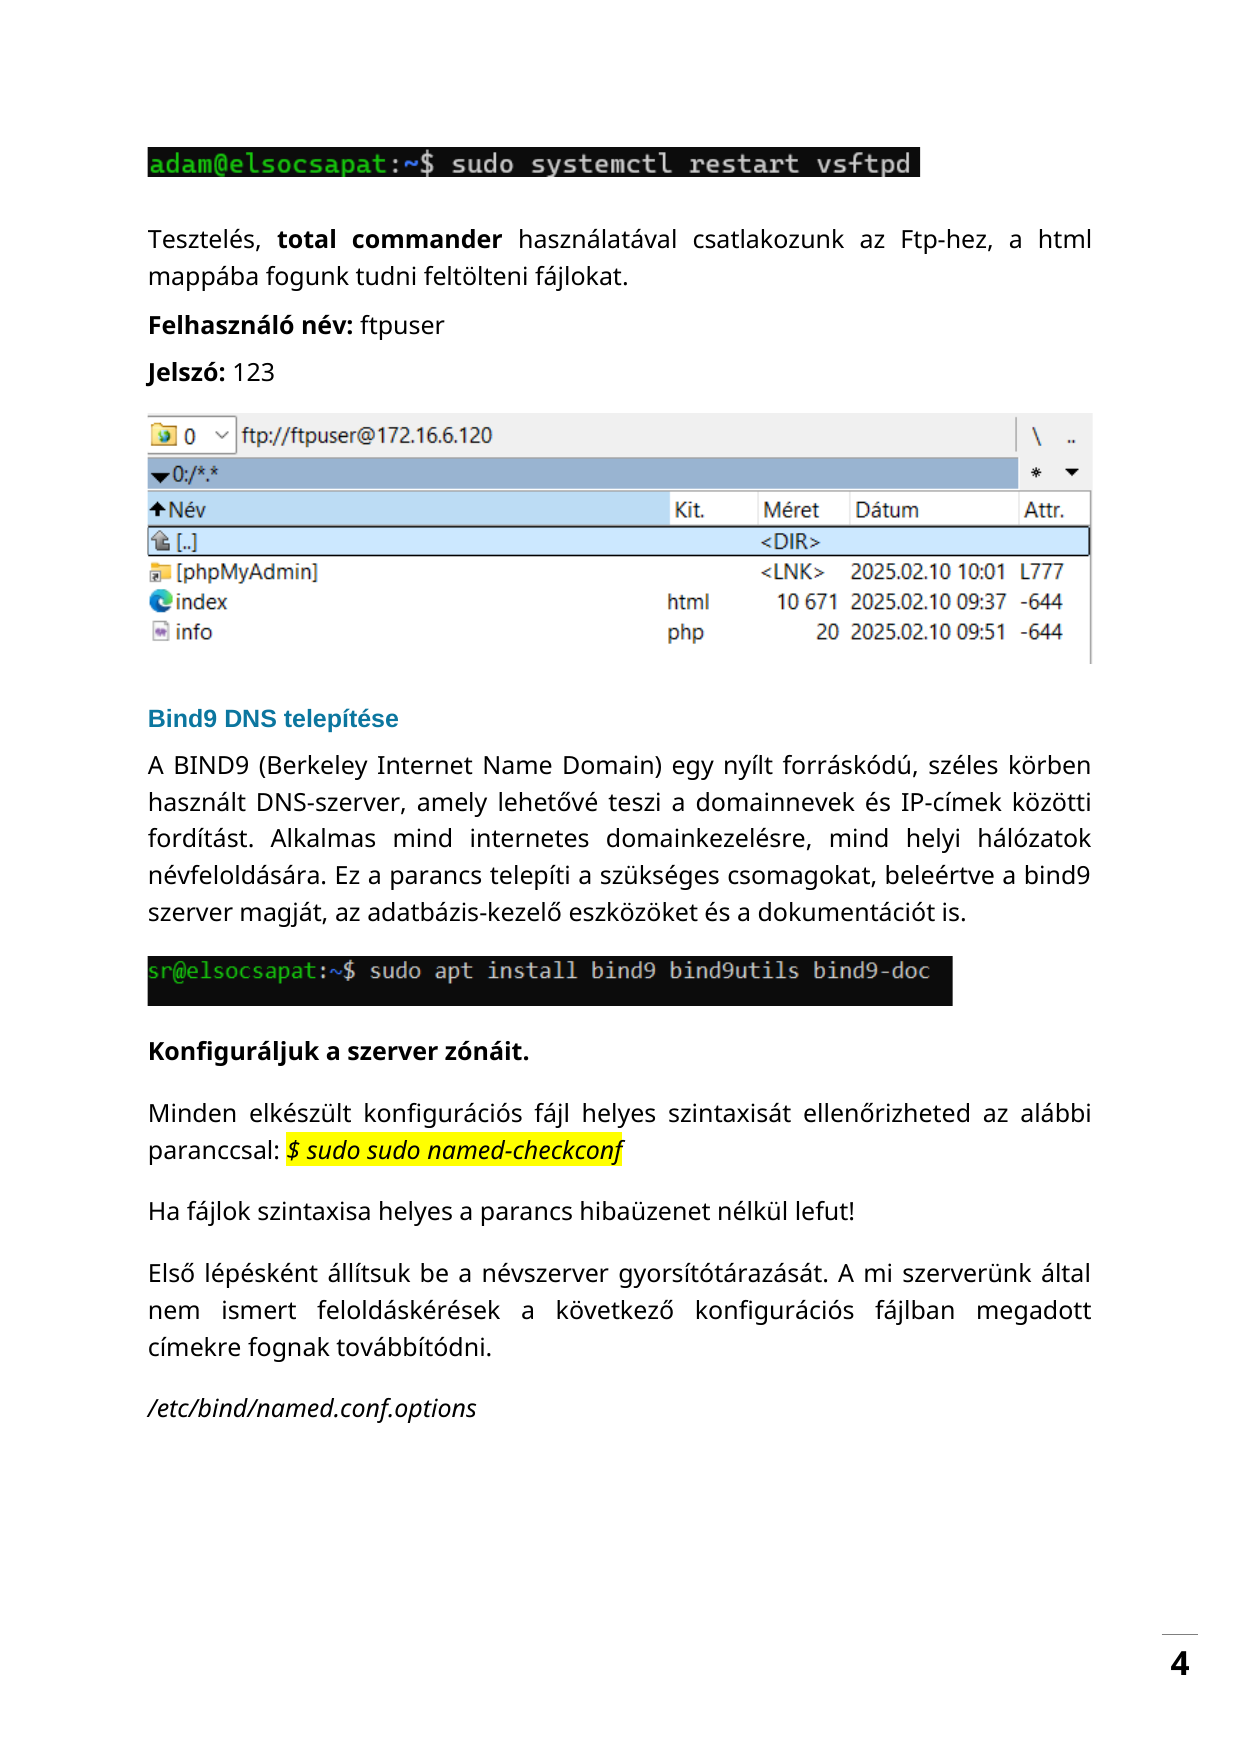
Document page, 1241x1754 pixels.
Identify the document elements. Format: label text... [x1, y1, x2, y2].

text Első lépésként állítsuk be a névszerver gyorsítótárazását. A mi szerverünk által nem ismert feloldáskérések a következő konfigurációs fájlban megadott címekre fognak továbbítódni. [148, 1256, 1093, 1363]
text Konfiguráljuk a szerver zónáit. [148, 1034, 1093, 1068]
text Tesztelés, total commander használatával csatlakozunk az Ftp-hez, a html mappába fogunk tudni feltölteni fájlokat. [148, 222, 1093, 293]
subtitle Bind9 DNS telepítése [148, 704, 1093, 733]
text Jelszó: 123 [148, 354, 1093, 388]
text Felhasználó név: ftpuser [148, 308, 1093, 342]
picture [147, 413, 1093, 664]
text Ha fájlok szintaxisa helyes a parancs hibaüzenet nélkül lefut! [148, 1194, 1093, 1228]
picture [147, 956, 953, 1006]
text Minden elkészült konfigurációs fájl helyes szintaxisát ellenőrizheted az alábbi paranccsal: $ sudo sudo named-checkconf [148, 1096, 1093, 1166]
picture [147, 147, 921, 177]
text /etc/bind/named.conf.options [148, 1391, 1093, 1425]
text A BIND9 (Berkeley Internet Name Domain) egy nyílt forráskódú, széles körben használt DNS-szerver, amely lehetővé teszi a domainnevek és IP-címek közötti fordítást. Alkalmas mind internetes domainkezelésre, mind helyi hálózatok névfeloldására. Ez a parancs telepíti a szükséges csomagokat, beleértve a bind9 szerver magját, az adatbázis-kezelő eszközöket és a dokumentációt is. [148, 747, 1093, 929]
